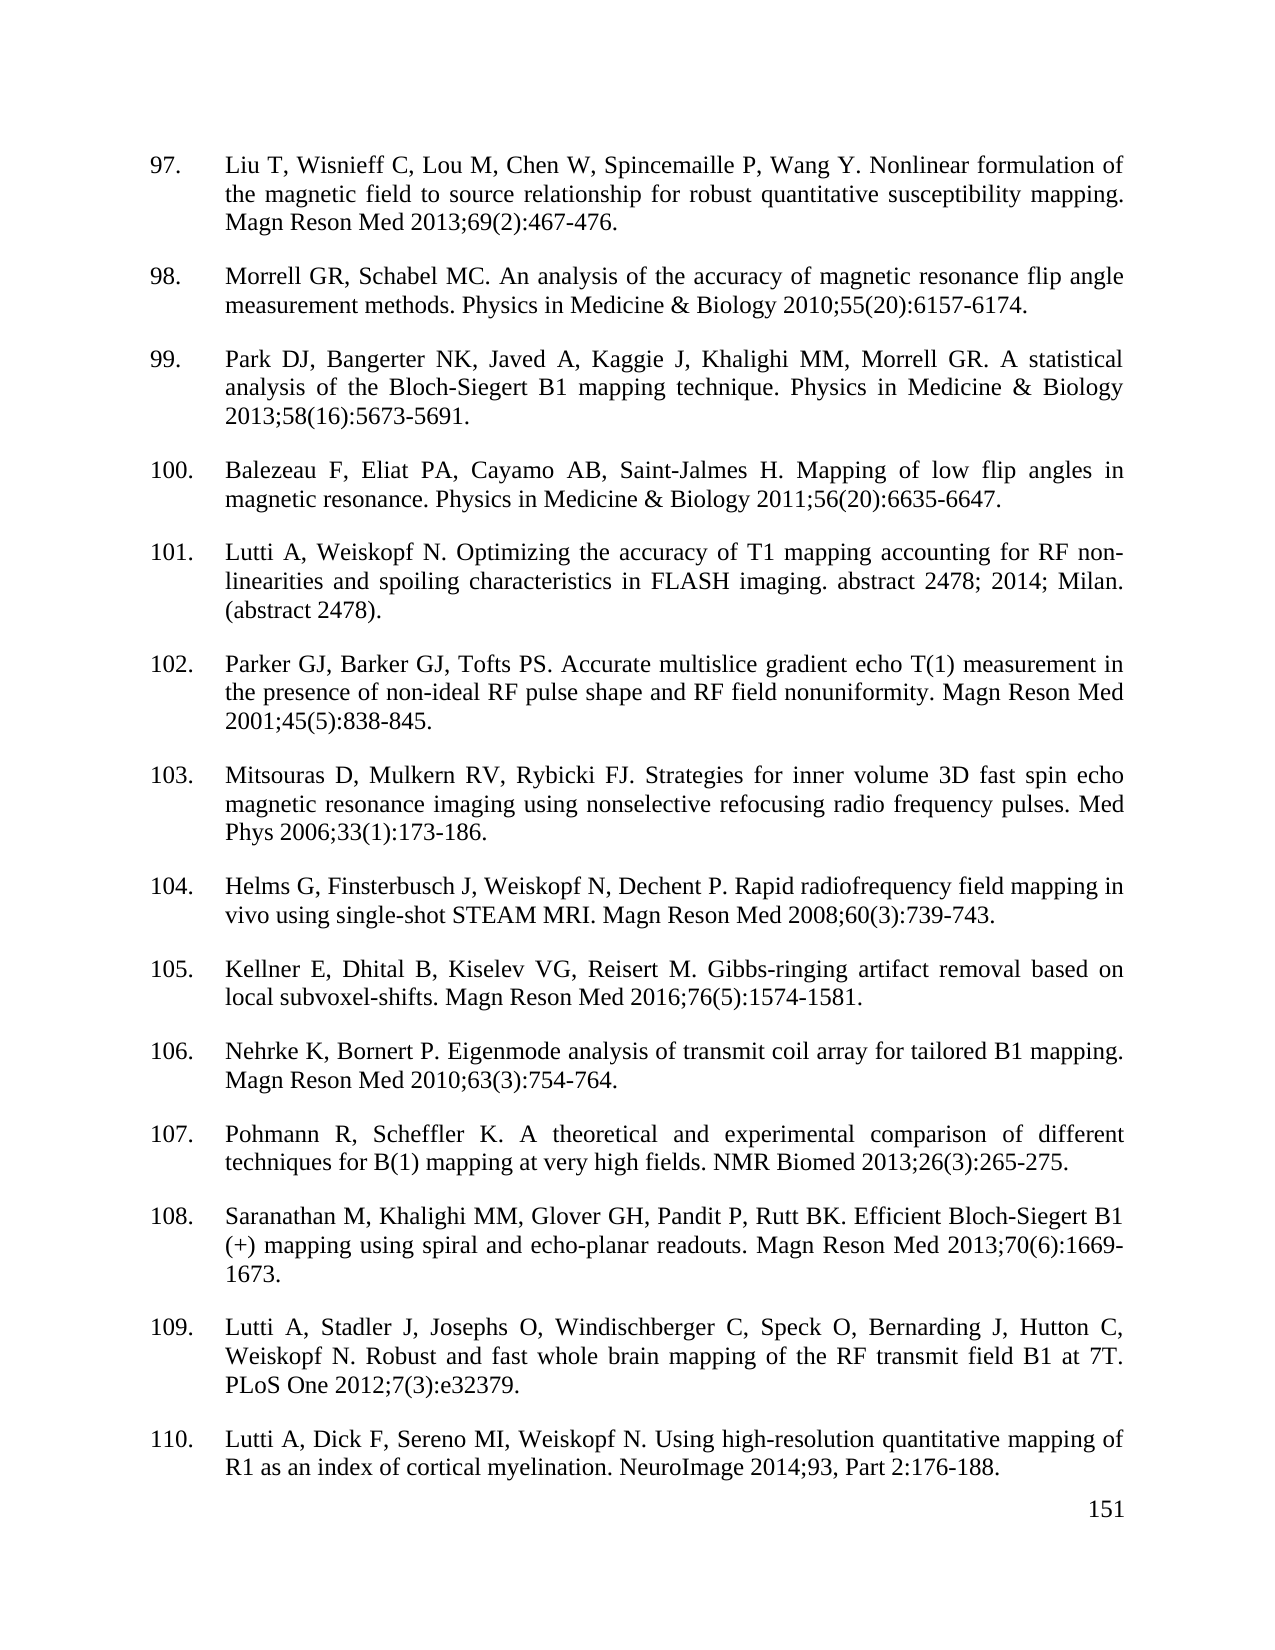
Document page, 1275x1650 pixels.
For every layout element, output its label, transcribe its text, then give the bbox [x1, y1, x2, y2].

text 100. Balezeau F, Eliat PA, Cayamo AB, Saint-Jalmes H. Mapping of low flip angles in magnetic resonance. Physics in Medicine & Biology 2011;56(20):6635-6647. [150, 455, 1125, 512]
text 104. Helms G, Finsterbusch J, Weiskopf N, Dechent P. Rapid radiofrequency field mapping in vivo using single-shot STEAM MRI. Magn Reson Med 2008;60(3):739-743. [150, 871, 1125, 929]
text 99. Park DJ, Bangerter NK, Javed A, Kaggie J, Khalighi MM, Morrell GR. A statistical analysis of the Bloch-Siegert B1 mapping technique. Physics in Medicine & Biology 2013;58(16):5673-5691. [150, 344, 1125, 430]
text 101. Lutti A, Weiskopf N. Optimizing the accuracy of T1 mapping accounting for RF non-linearities and spoiling characteristics in FLASH imaging. abstract 2478; 2014; Milan. (abstract 2478). [150, 537, 1125, 624]
text 97. Liu T, Wisnieff C, Lou M, Chen W, Spincemaille P, Wang Y. Nonlinear formulation of the magnetic field to source relationship for robust quantitative susceptibility mapping. Magn Reson Med 2013;69(2):467-476. [150, 150, 1125, 236]
text 110. Lutti A, Dick F, Sereno MI, Weiskopf N. Using high-resolution quantitative mapping of R1 as an index of cortical myelination. NeuroImage 2014;93, Part 2:176-188. [150, 1424, 1125, 1481]
text 98. Morrell GR, Schabel MC. An analysis of the accuracy of magnetic resonance flip angle measurement methods. Physics in Medicine & Biology 2010;55(20):6157-6174. [150, 261, 1125, 319]
text 106. Nehrke K, Bornert P. Eigenmode analysis of transmit coil array for tailored B1 mapping. Magn Reson Med 2010;63(3):754-764. [150, 1036, 1125, 1094]
text 105. Kellner E, Dhital B, Kiselev VG, Reisert M. Gibbs-ringing artifact removal based on local subvoxel-shifts. Magn Reson Med 2016;76(5):1574-1581. [150, 954, 1125, 1011]
text 102. Parker GJ, Barker GJ, Tofts PS. Accurate multislice gradient echo T(1) measurement in the presence of non-ideal RF pulse shape and RF field nonuniformity. Magn Reson Med 2001;45(5):838-845. [150, 649, 1125, 735]
text 109. Lutti A, Stadler J, Josephs O, Windischberger C, Speck O, Bernarding J, Hutton C, Weiskopf N. Robust and fast whole brain mapping of the RF transmit field B1 at 7T. PLoS One 2012;7(3):e32379. [150, 1312, 1125, 1399]
text 103. Mitsouras D, Mulkern RV, Rybicki FJ. Strategies for inner volume 3D fast spin echo magnetic resonance imaging using nonselective refocusing radio frequency pulses. Med Phys 2006;33(1):173-186. [150, 760, 1125, 846]
text 107. Pohmann R, Scheffler K. A theoretical and experimental comparison of different techniques for B(1) mapping at very high fields. NMR Biomed 2013;26(3):265-275. [150, 1119, 1125, 1176]
text 108. Saranathan M, Khalighi MM, Glover GH, Pandit P, Rutt BK. Efficient Bloch-Siegert B1 (+) mapping using spiral and echo-planar readouts. Magn Reson Med 2013;70(6):1669-1673. [150, 1201, 1125, 1287]
